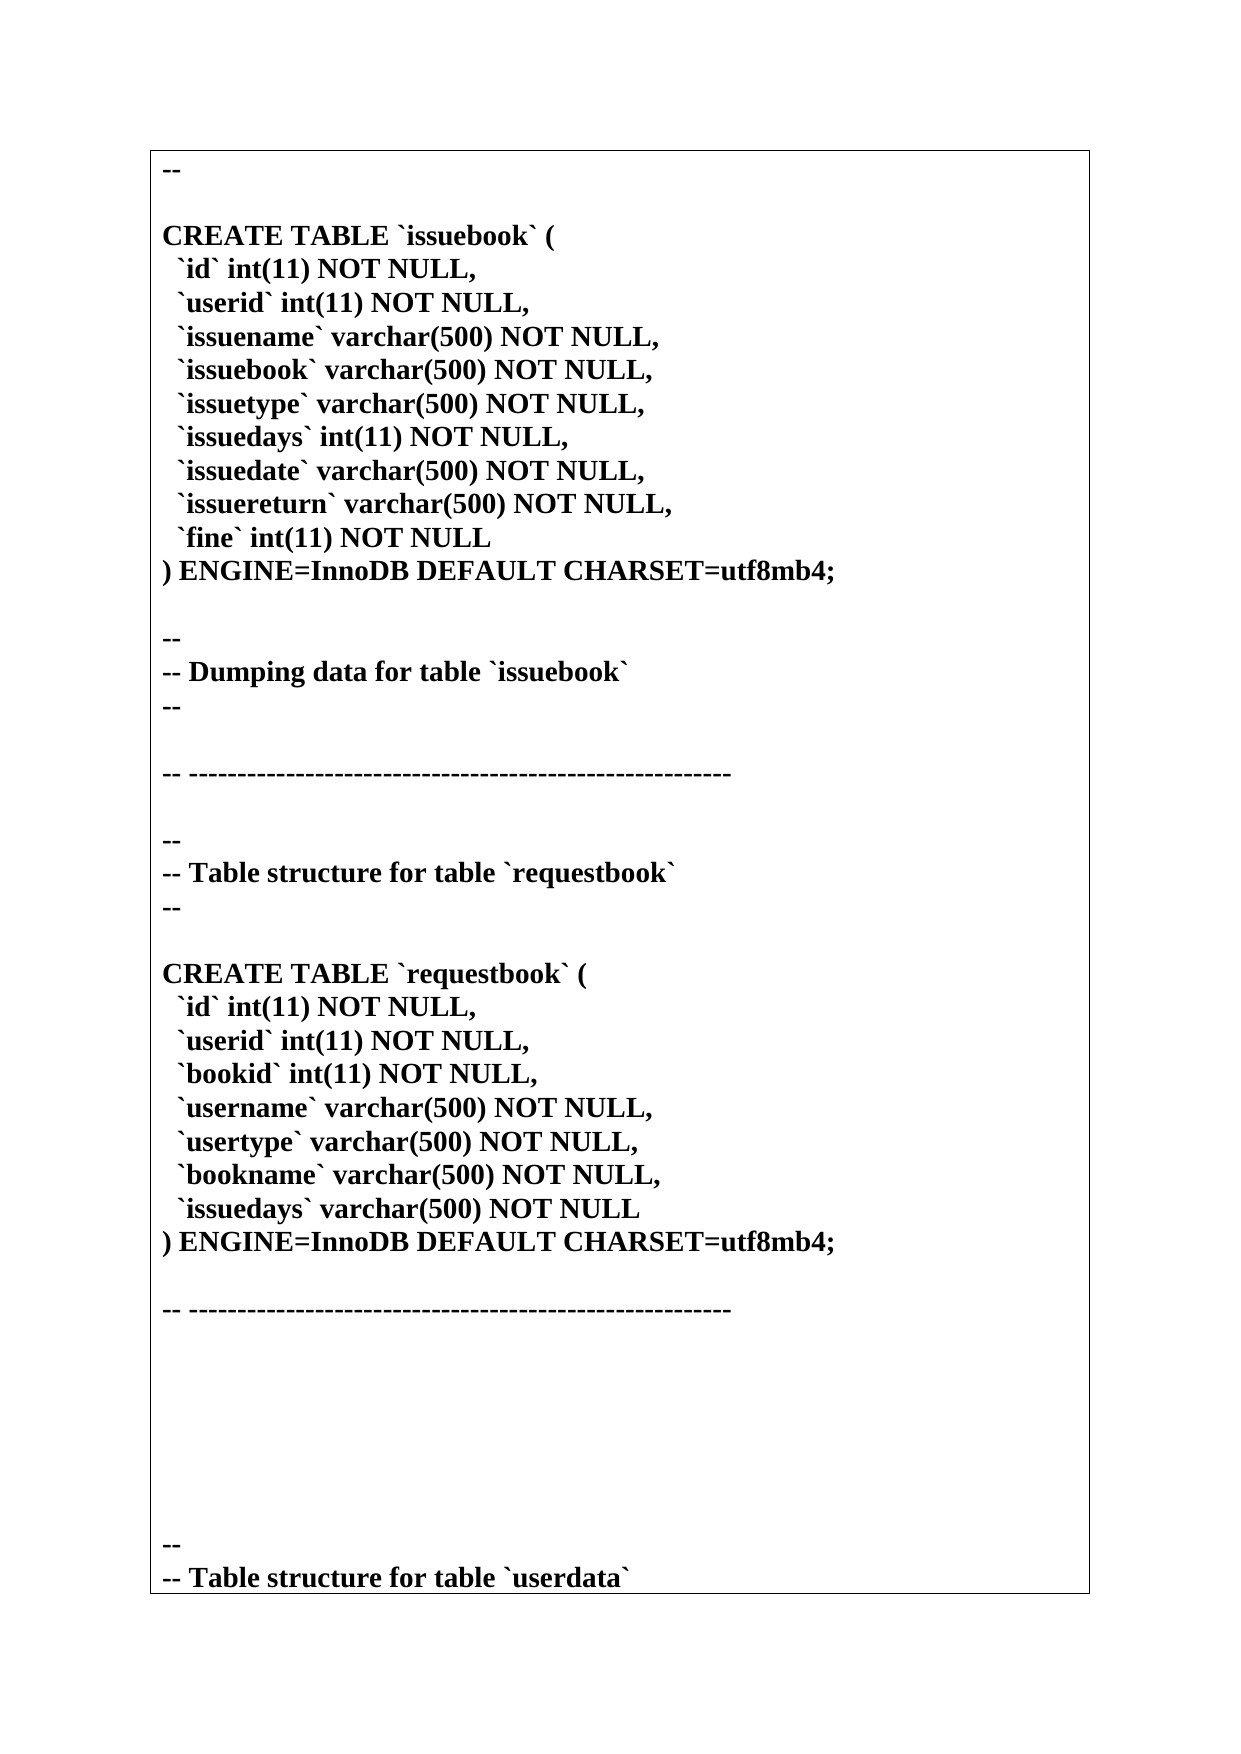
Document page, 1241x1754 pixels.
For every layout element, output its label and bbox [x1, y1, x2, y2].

table_header [151, 151, 1089, 1593]
